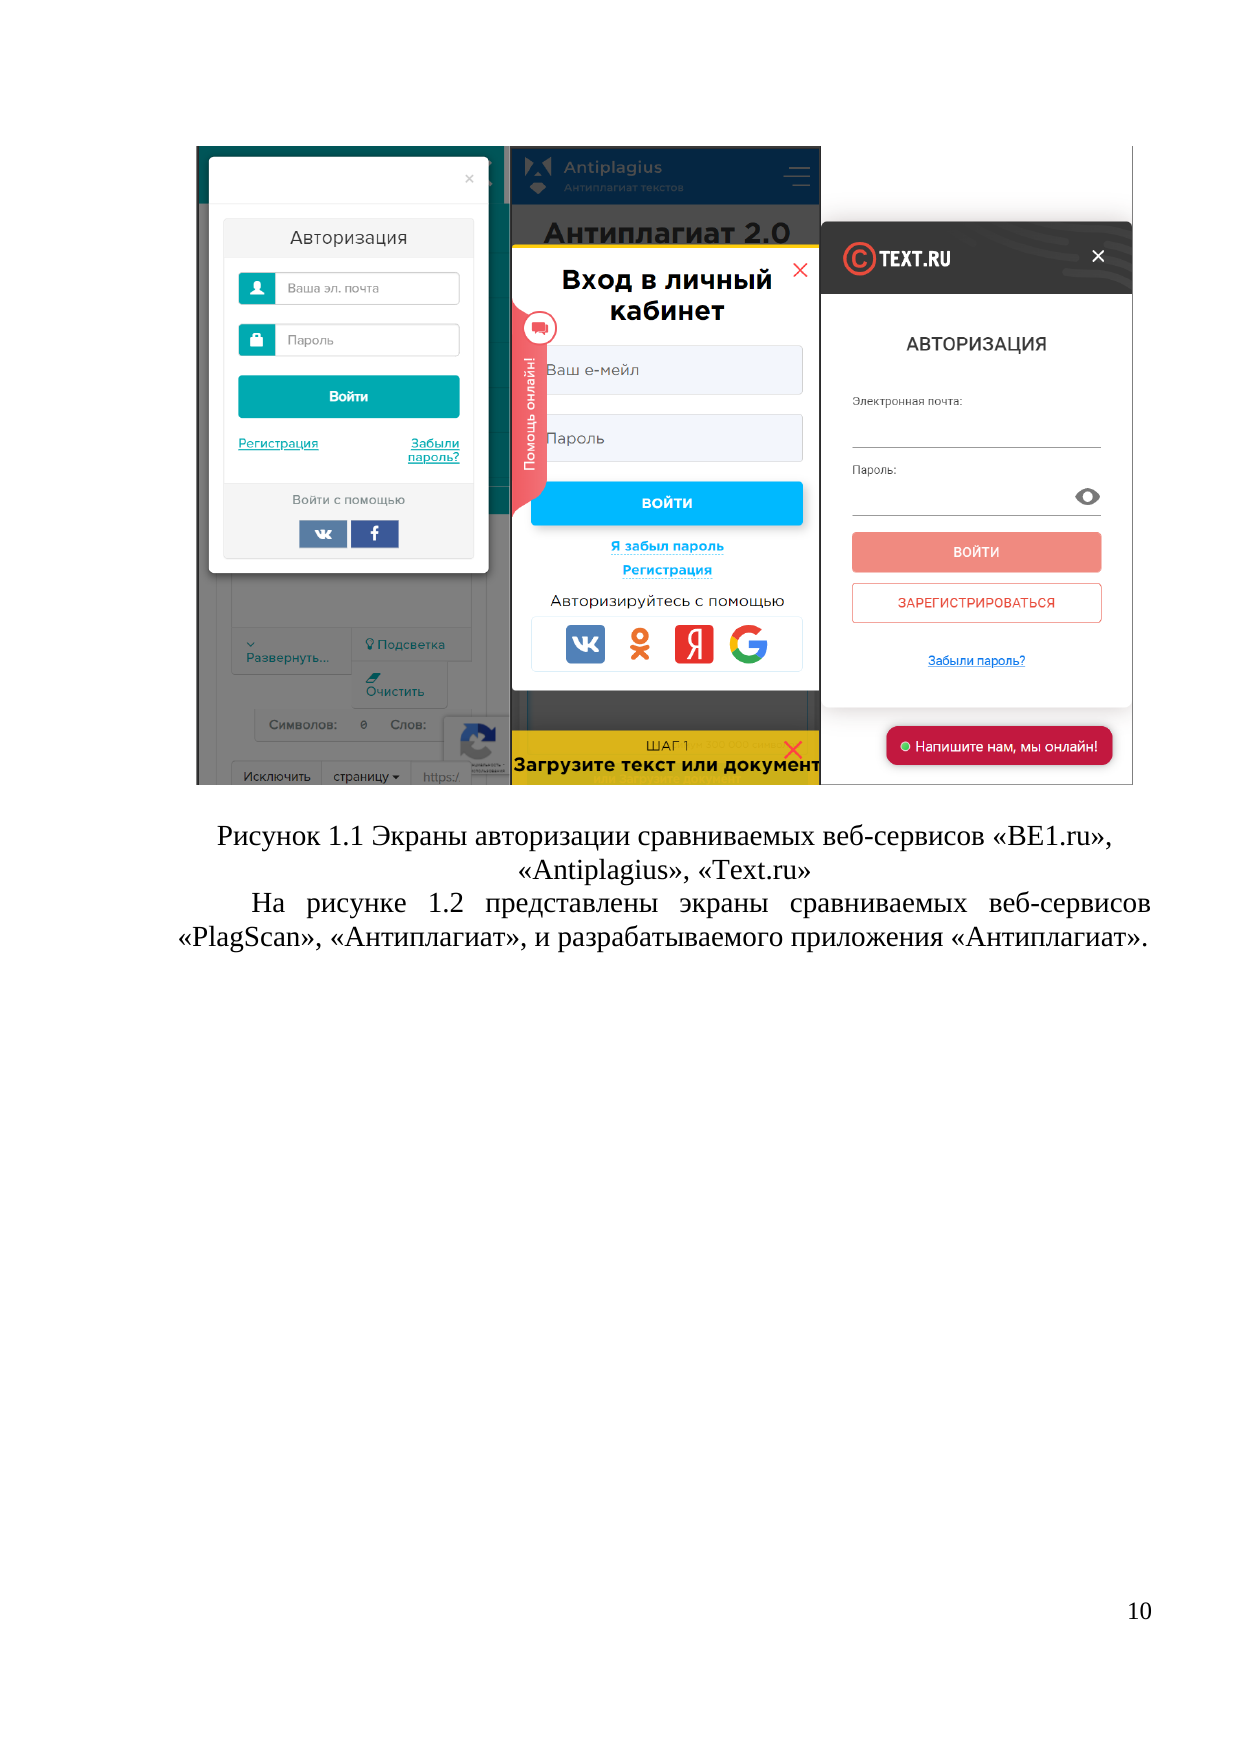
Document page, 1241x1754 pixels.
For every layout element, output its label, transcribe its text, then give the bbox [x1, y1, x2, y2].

text На рисунке 1.2 представлены экраны сравниваемых веб-сервисов «PlagScan», «Антиплагиат», и разрабатываемого приложения «Антиплагиат». [177, 885, 1152, 952]
text Рисунок 1.1 Экраны авторизации сравниваемых веб-сервисов «BE1.ru», [177, 818, 1152, 852]
picture [196, 146, 1133, 785]
text «Antiplagius», «Text.ru» [177, 852, 1152, 885]
